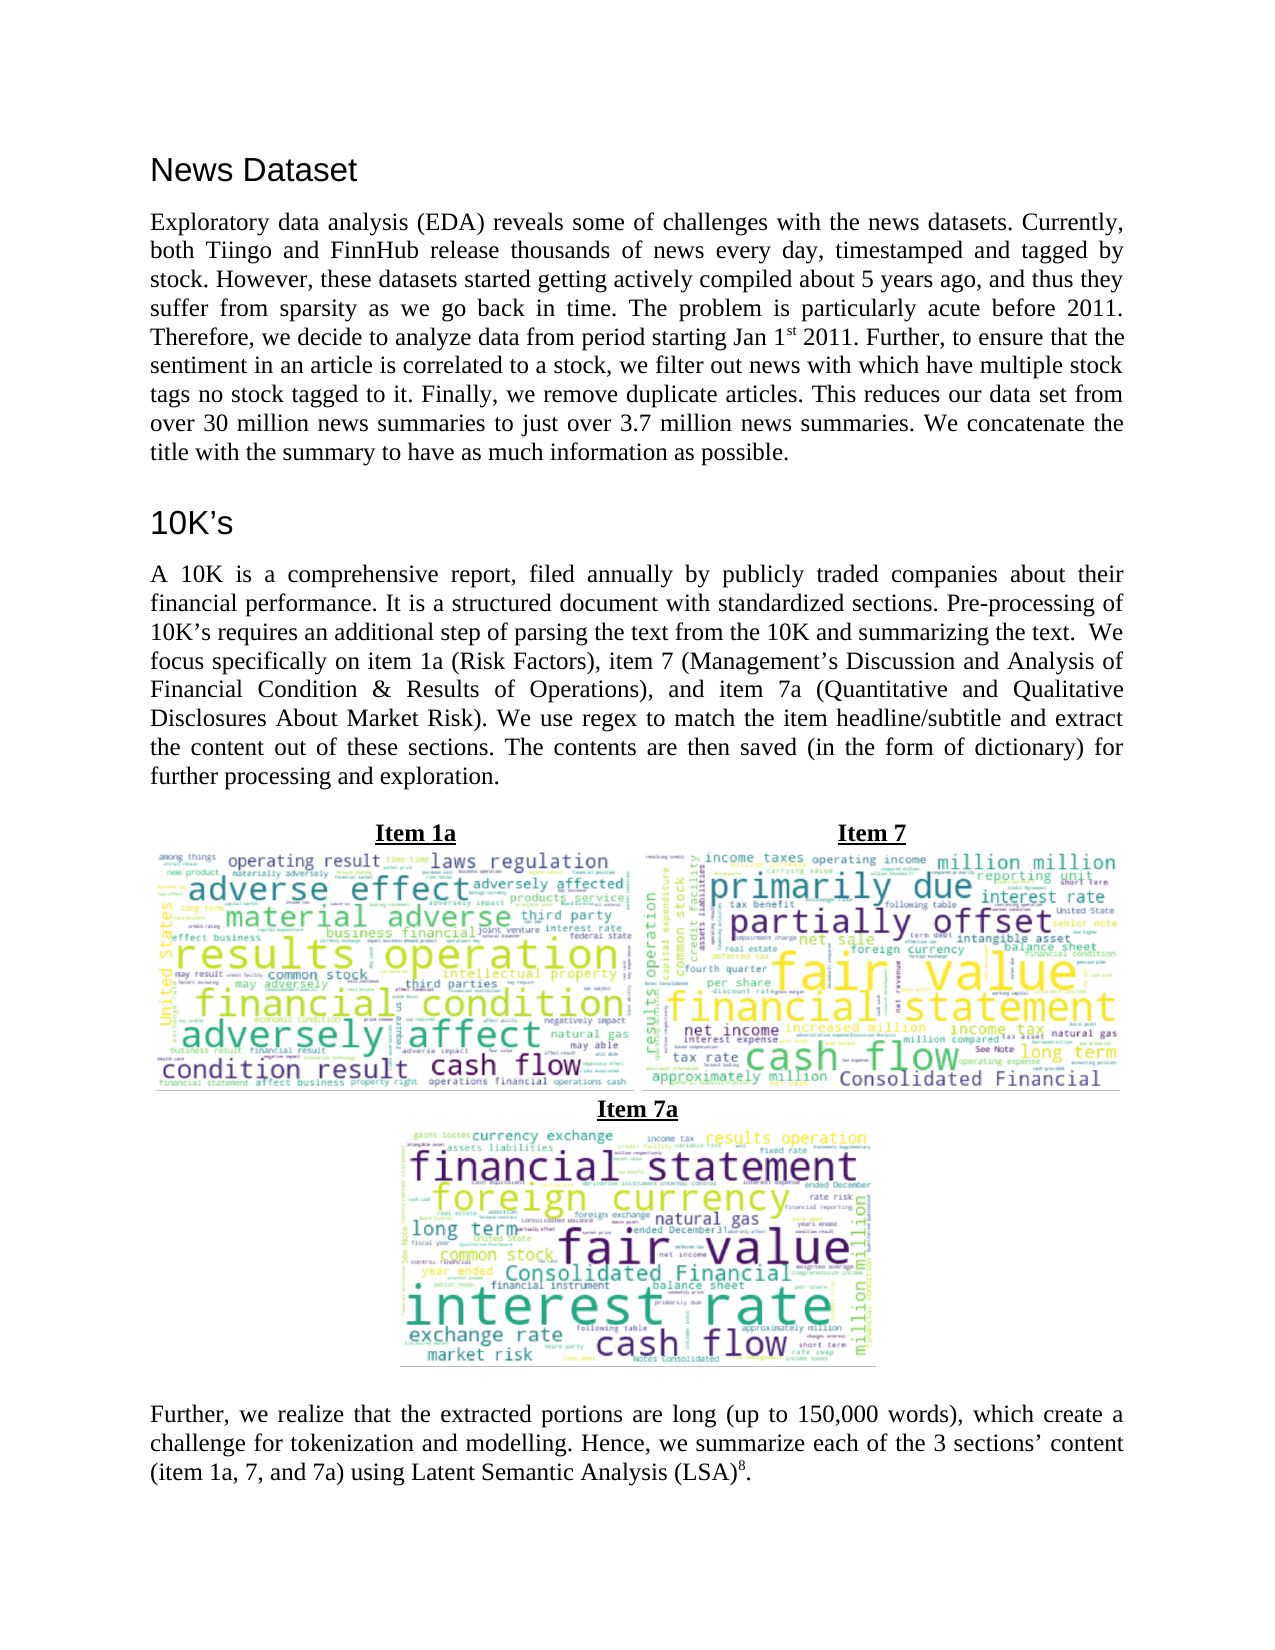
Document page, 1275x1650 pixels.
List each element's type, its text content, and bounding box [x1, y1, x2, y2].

picture [395, 1123, 880, 1371]
text A 10K is a comprehensive report, filed annually by publicly traded companies about their financial performance. It is a structured document with standardized sections. Pre-processing of 10K’s requires an additional step of parsing the text from the 10K and summarizing the text. We focus specifically on item 1a (Risk Factors), item 7 (Management’s Discussion and Analysis of Financial Condition & Results of Operations), and item 7a (Quantitative and Qualitative Disclosures About Market Risk). We use regex to match the item headline/subtitle and extract the content out of these sections. The contents are then saved (in the form of dictionary) for further processing and exploration. [150, 559, 1125, 789]
subtitle News Dataset [150, 150, 1125, 188]
text Item 1a Item 7 [300, 818, 1125, 847]
text Exploratory data analysis (EDA) reveals some of challenges with the news datasets. Currently, both Tiingo and FinnHub release thousands of news every day, timestamped and tagged by stock. However, these datasets started getting actively compiled about 5 years ago, and thus they suffer from sparsity as we go back in time. The problem is particularly acute before 2011. Therefore, we decide to analyze data from period starting Jan 1st 2011. Further, to ensure that the sentiment in an article is correlated to a stock, we filter out news with which have multiple stock tags no stock tagged to it. Finally, we remove duplicate articles. This reduces our data set from over 30 million news summaries to just over 3.7 million news summaries. We concatenate the title with the summary to have as much information as possible. [150, 207, 1125, 465]
picture [151, 847, 1124, 1095]
subtitle 10K’s [150, 503, 1125, 541]
text Further, we realize that the extracted portions are long (up to 150,000 words), which create a challenge for tokenization and modelling. Hence, we summarize each of the 3 sections’ content (item 1a, 7, and 7a) using Latent Semantic Analysis (LSA). [150, 1399, 1125, 1486]
text Item 7a [150, 1094, 1125, 1123]
